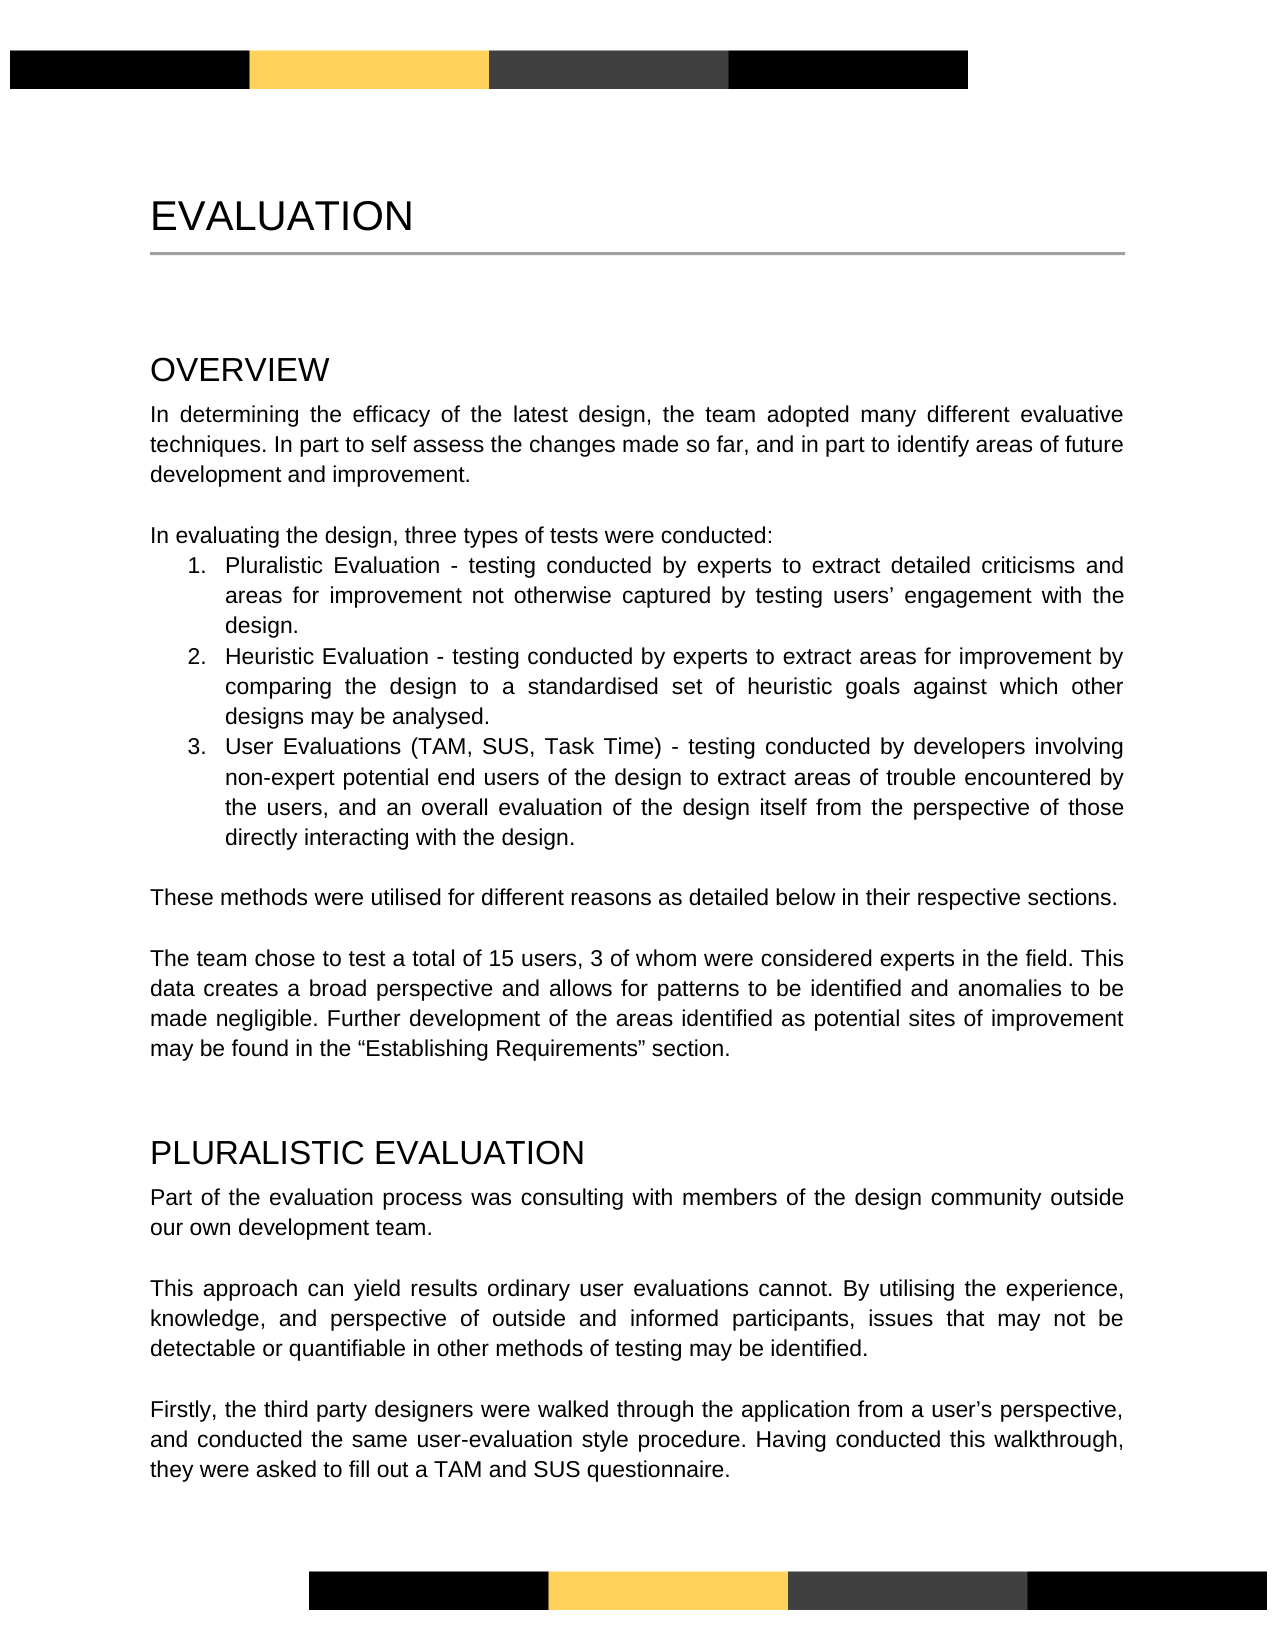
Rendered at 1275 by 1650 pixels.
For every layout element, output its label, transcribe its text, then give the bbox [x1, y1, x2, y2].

subtitle OVERVIEW [150, 350, 1125, 388]
list Heuristic Evaluation - testing conducted by experts to extract areas for improvement by comparing the design to a standardised set of heuristic goals against which other designs may be analysed. [187, 643, 1125, 729]
list Pluralistic Evaluation - testing conducted by experts to extract detailed criticisms and areas for improvement not otherwise captured by testing users’ engagement with the design. [187, 552, 1125, 639]
subtitle EVALUATION [150, 192, 1125, 239]
subtitle PLURALISTIC EVALUATION [150, 1133, 1125, 1172]
text These methods were utilised for different reasons as detailed below in their respective sections. [150, 884, 1125, 911]
text Firstly, the third party designers were walked through the application from a user’s perspective, and conducted the same user-evaluation style procedure. Having conducted this walkthrough, they were asked to fill out a TAM and SUS questionnaire. [150, 1396, 1125, 1482]
picture [300, 1563, 1275, 1618]
picture [0, 42, 976, 97]
text Part of the evaluation process was consulting with members of the design community outside our own development team. [150, 1184, 1125, 1241]
text The team chose to test a total of 15 users, 3 of whom were considered experts in the field. This data creates a broad perspective and allows for patterns to be identified and anomalies to be made negligible. Further development of the areas identified as potential sites of improvement may be found in the “Establishing Requirements” section. [150, 945, 1125, 1062]
text In determining the efficacy of the latest design, the team adopted many different evaluative techniques. In part to self assess the changes made so far, and in part to identify areas of future development and improvement. [150, 401, 1125, 488]
text In evaluating the design, three types of tests were conducted: [150, 522, 1125, 548]
list User Evaluations (TAM, SUS, Task Time) - testing conducted by developers involving non-expert potential end users of the design to extract areas of trouble encountered by the users, and an overall evaluation of the design itself from the perspective of those directly interacting with the design. [187, 733, 1125, 850]
text This approach can yield results ordinary user evaluations cannot. By utilising the experience, knowledge, and perspective of outside and informed participants, issues that may not be detectable or quantifiable in other methods of testing may be identified. [150, 1275, 1125, 1362]
